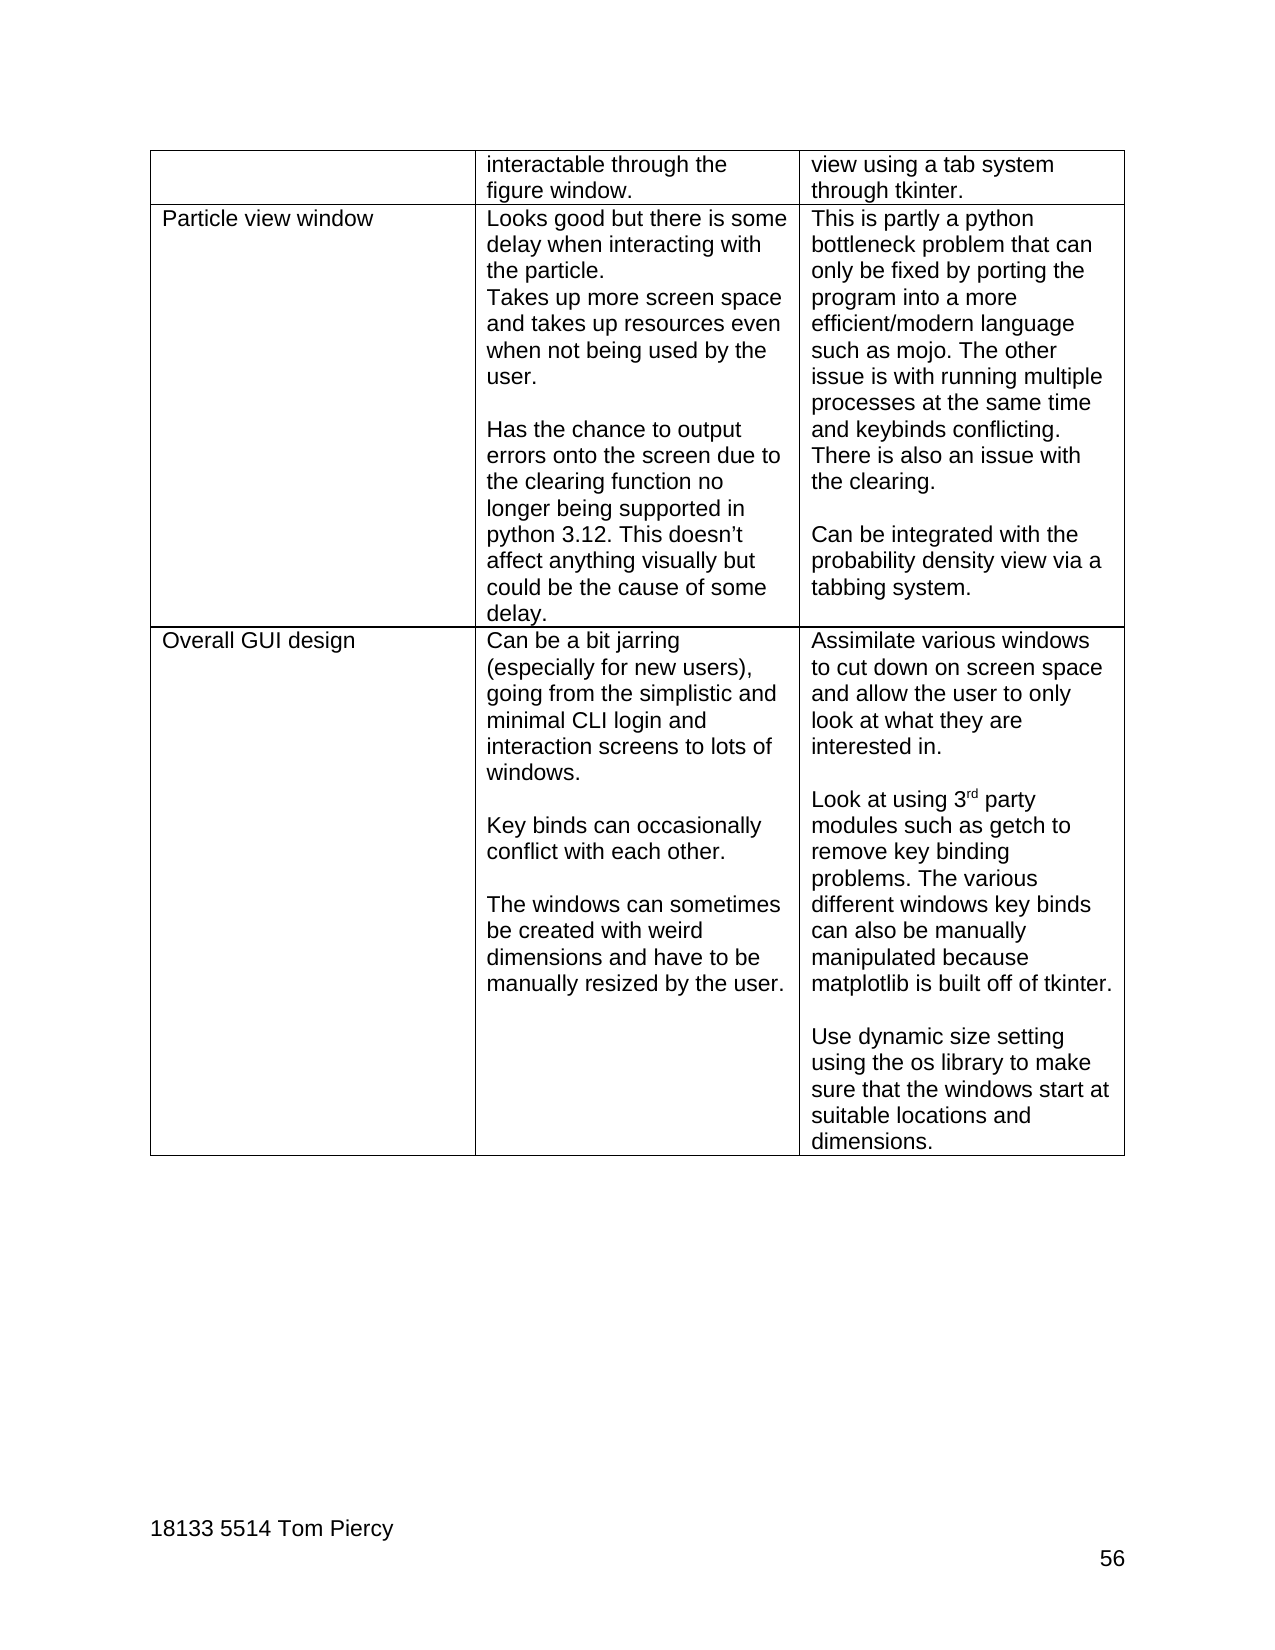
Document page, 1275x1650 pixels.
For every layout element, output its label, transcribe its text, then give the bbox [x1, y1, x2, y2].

table_cell Can be a bit jarring (especially for new users), going from the simplistic and minimal CLI login and interaction screens to lots of windows. Key binds can occasionally conflict with each other. The windows can sometimes be created with weird dimensions and have to be manually resized by the user. [476, 628, 799, 1154]
table_cell Particle view window [151, 205, 475, 626]
table_cell Looks good but there is some delay when interacting with the particle. Takes up more screen space and takes up resources even when not being used by the user. Has the chance to output errors onto the screen due to the clearing function no longer being supported in python 3.12. This doesn’t affect anything visually but could be the cause of some delay. [476, 205, 799, 626]
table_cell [151, 151, 475, 204]
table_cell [476, 151, 799, 204]
table_cell Assimilate various windows to cut down on screen space and allow the user to only look at what they are interested in. Look at using 3rd party modules such as getch to remove key binding problems. The various different windows key binds can also be manually manipulated because matplotlib is built off of tkinter. Use dynamic size setting using the os library to make sure that the windows start at suitable locations and dimensions. [800, 628, 1124, 1154]
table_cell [800, 151, 1124, 204]
table_cell Overall GUI design [151, 628, 475, 1154]
table_cell This is partly a python bottleneck problem that can only be fixed by porting the program into a more efficient/modern language such as mojo. The other issue is with running multiple processes at the same time and keybinds conflicting. There is also an issue with the clearing. Can be integrated with the probability density view via a tabbing system. [800, 205, 1124, 626]
